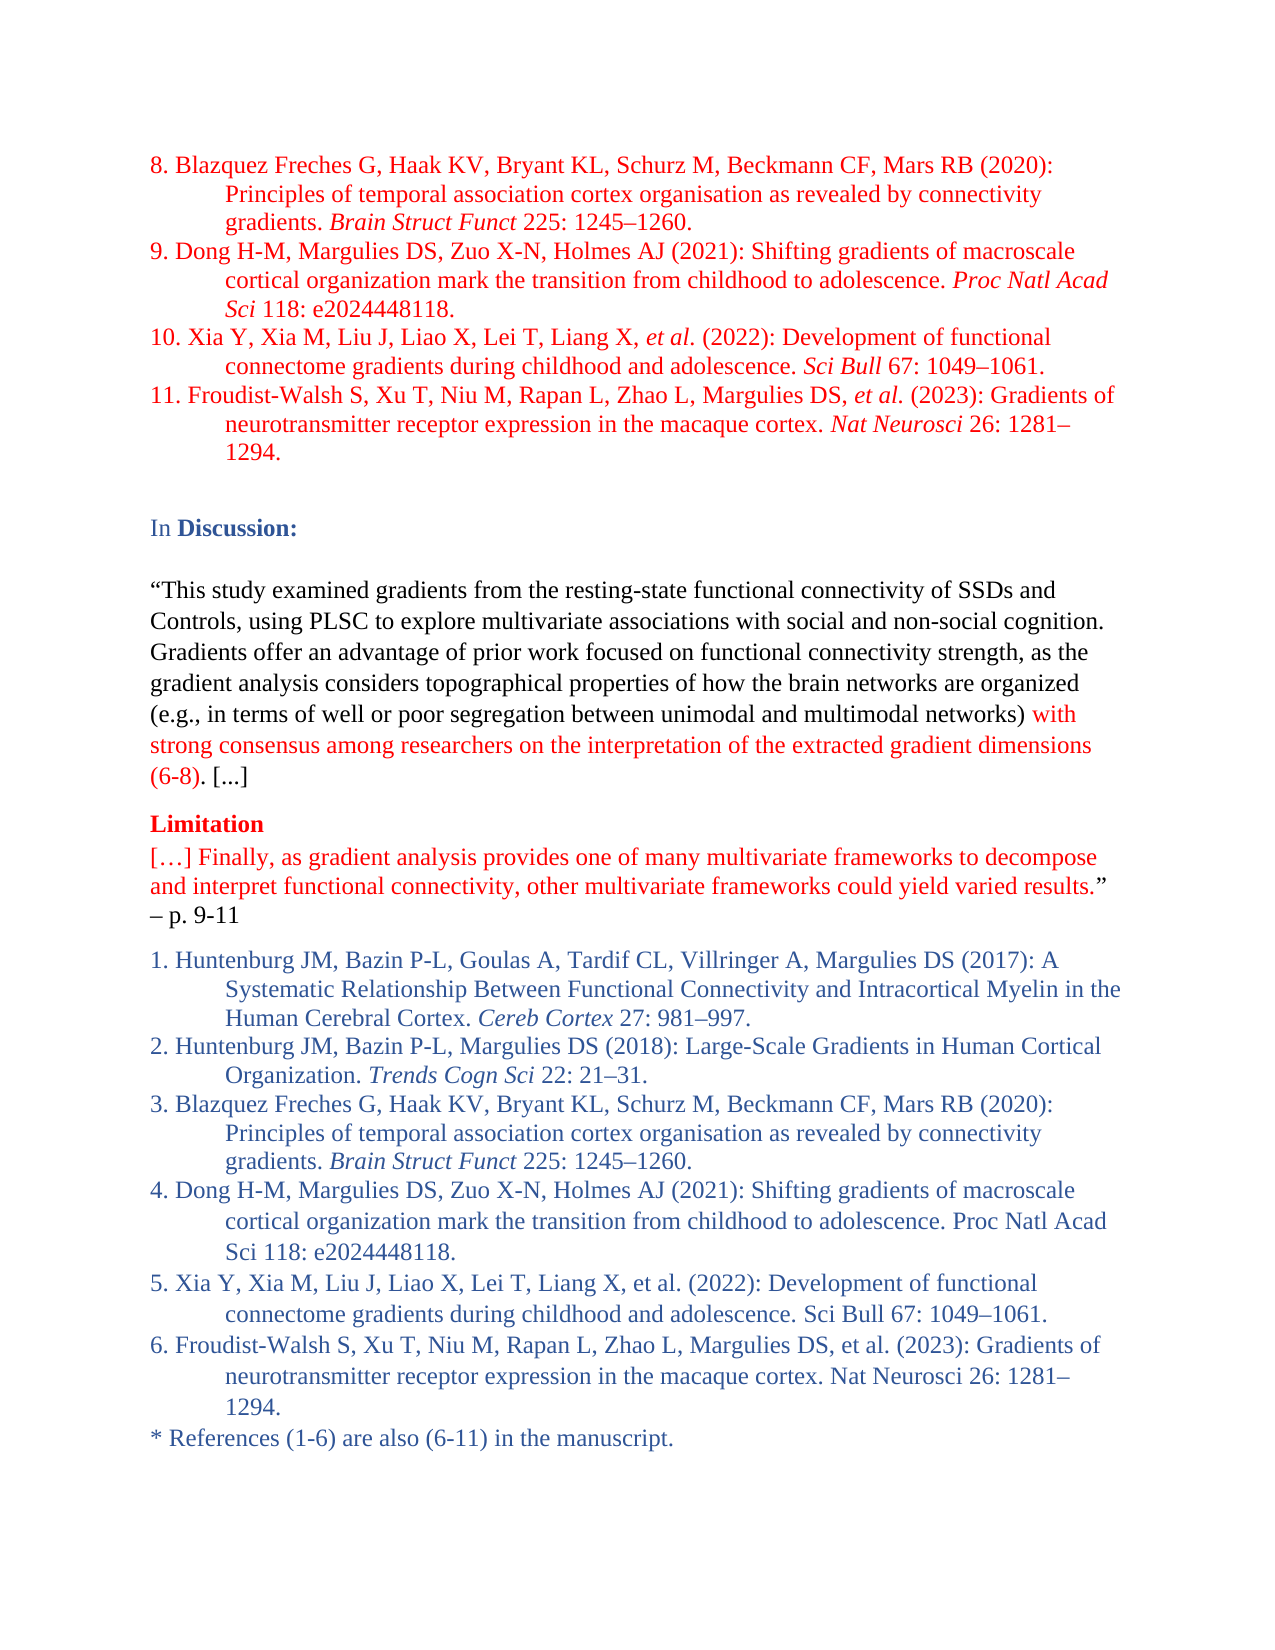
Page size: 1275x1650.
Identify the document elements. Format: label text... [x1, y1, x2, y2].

text 6. Froudist-Walsh S, Xu T, Niu M, Rapan L, Zhao L, Margulies DS, et al. (2023): Gradients of neurotransmitter receptor expression in the macaque cortex. Nat Neurosci 26: 1281–1294. [150, 1330, 1125, 1421]
text 8. Blazquez Freches G, Haak KV, Bryant KL, Schurz M, Beckmann CF, Mars RB (2020): Principles of temporal association cortex organisation as revealed by connectivity gradients. Brain Struct Funct 225: 1245–1260. [150, 150, 1125, 236]
text 2. Huntenburg JM, Bazin P-L, Margulies DS (2018): Large-Scale Gradients in Human Cortical Organization. Trends Cogn Sci 22: 21–31. [150, 1031, 1125, 1089]
text “This study examined gradients from the resting-state functional connectivity of SSDs and Controls, using PLSC to explore multivariate associations with social and non-social cognition. Gradients offer an advantage of prior work focused on functional connectivity strength, as the gradient analysis considers topographical properties of how the brain networks are organized (e.g., in terms of well or poor segregation between unimodal and multimodal networks) with strong consensus among researchers on the interpretation of the extracted gradient dimensions (6-8). [...] [150, 575, 1125, 790]
text 9. Dong H-M, Margulies DS, Zuo X-N, Holmes AJ (2021): Shifting gradients of macroscale cortical organization mark the transition from childhood to adolescence. Proc Natl Acad Sci 118: e2024448118. [150, 236, 1125, 322]
text 4. Dong H-M, Margulies DS, Zuo X-N, Holmes AJ (2021): Shifting gradients of macroscale cortical organization mark the transition from childhood to adolescence. Proc Natl Acad Sci 118: e2024448118. [150, 1175, 1125, 1266]
text Limitation [150, 809, 1125, 838]
text * References (1-6) are also (6-11) in the manuscript. [150, 1423, 1125, 1452]
text 10. Xia Y, Xia M, Liu J, Liao X, Lei T, Liang X, et al. (2022): Development of functional connectome gradients during childhood and adolescence. Sci Bull 67: 1049–1061. [150, 322, 1125, 380]
text […] Finally, as gradient analysis provides one of many multivariate frameworks to decompose and interpret functional connectivity, other multivariate frameworks could yield varied results.” – p. 9-11 [150, 842, 1125, 928]
text 5. Xia Y, Xia M, Liu J, Liao X, Lei T, Liang X, et al. (2022): Development of functional connectome gradients during childhood and adolescence. Sci Bull 67: 1049–1061. [150, 1268, 1125, 1328]
text 1. Huntenburg JM, Bazin P-L, Goulas A, Tardif CL, Villringer A, Margulies DS (2017): A Systematic Relationship Between Functional Connectivity and Intracortical Myelin in the Human Cerebral Cortex. Cereb Cortex 27: 981–997. [150, 945, 1125, 1031]
text In Discussion: [150, 513, 1125, 542]
text 11. Froudist-Walsh S, Xu T, Niu M, Rapan L, Zhao L, Margulies DS, et al. (2023): Gradients of neurotransmitter receptor expression in the macaque cortex. Nat Neurosci 26: 1281–1294. [150, 380, 1125, 466]
text 3. Blazquez Freches G, Haak KV, Bryant KL, Schurz M, Beckmann CF, Mars RB (2020): Principles of temporal association cortex organisation as revealed by connectivity gradients. Brain Struct Funct 225: 1245–1260. [150, 1089, 1125, 1175]
